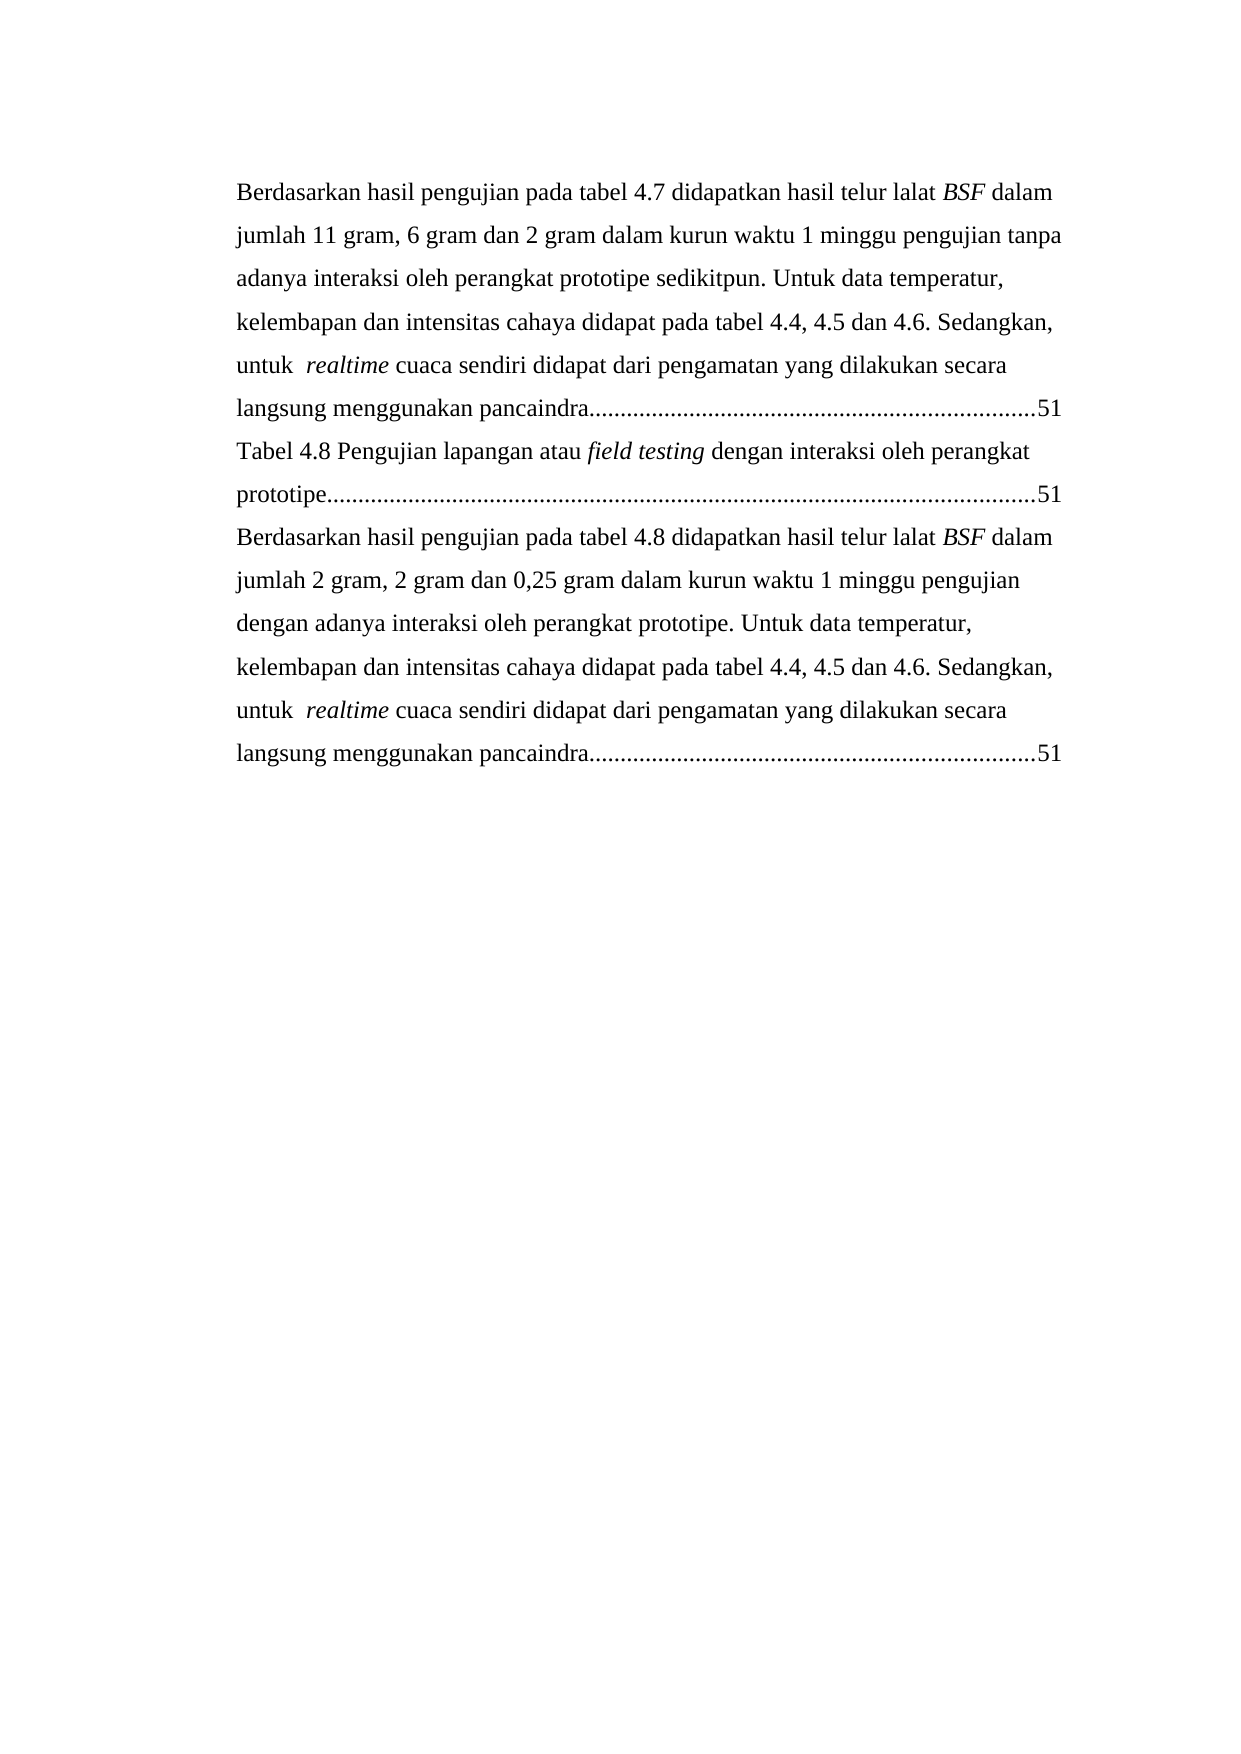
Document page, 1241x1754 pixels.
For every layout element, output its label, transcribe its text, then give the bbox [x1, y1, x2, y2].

text Berdasarkan hasil pengujian pada tabel 4.8 didapatkan hasil telur lalat BSF dalam jumlah 2 gram, 2 gram dan 0,25 gram dalam kurun waktu 1 minggu pengujian dengan adanya interaksi oleh perangkat prototipe. Untuk data temperatur, kelembapan dan intensitas cahaya didapat pada tabel 4.4, 4.5 dan 4.6. Sedangkan, untuk realtime cuaca sendiri didapat dari pengamatan yang dilakukan secara langsung menggunakan pancaindra. 51 [236, 522, 1063, 767]
text Tabel 4.8 Pengujian lapangan atau field testing dengan interaksi oleh perangkat prototipe 51 [236, 436, 1063, 508]
text Berdasarkan hasil pengujian pada tabel 4.7 didapatkan hasil telur lalat BSF dalam jumlah 11 gram, 6 gram dan 2 gram dalam kurun waktu 1 minggu pengujian tanpa adanya interaksi oleh perangkat prototipe sedikitpun. Untuk data temperatur, kelembapan dan intensitas cahaya didapat pada tabel 4.4, 4.5 dan 4.6. Sedangkan, untuk realtime cuaca sendiri didapat dari pengamatan yang dilakukan secara langsung menggunakan pancaindra. 51 [236, 177, 1063, 422]
